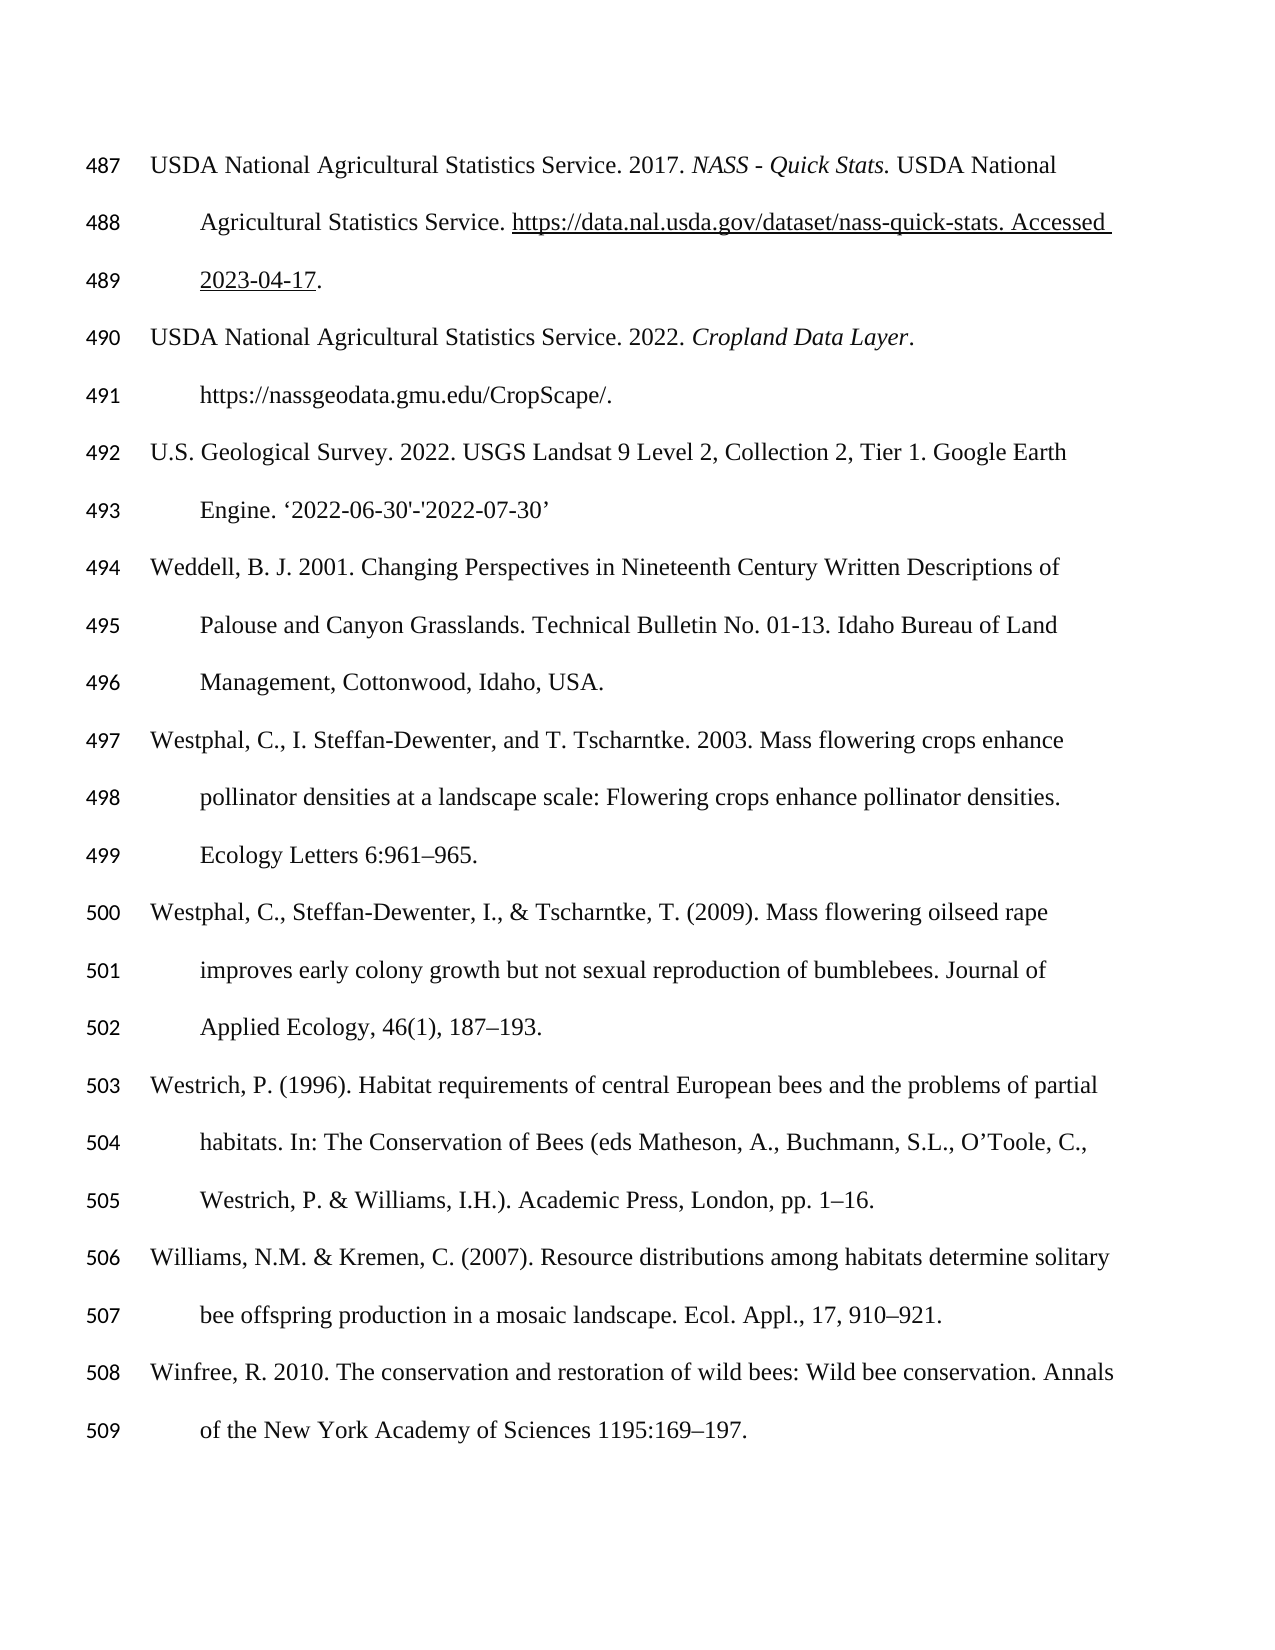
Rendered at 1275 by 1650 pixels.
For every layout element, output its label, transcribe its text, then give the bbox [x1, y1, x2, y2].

text Weddell, B. J. 2001. Changing Perspectives in Nineteenth Century Written Descriptions of Palouse and Canyon Grasslands. Technical Bulletin No. 01-13. Idaho Bureau of Land Management, Cottonwood, Idaho, USA. [150, 552, 1125, 696]
text Westphal, C., I. Steffan-Dewenter, and T. Tscharntke. 2003. Mass flowering crops enhance pollinator densities at a landscape scale: Flowering crops enhance pollinator densities. Ecology Letters 6:961–965. [150, 725, 1125, 869]
text Williams, N.M. & Kremen, C. (2007). Resource distributions among habitats determine solitary bee offspring production in a mosaic landscape. Ecol. Appl., 17, 910–921. [150, 1242, 1125, 1329]
text U.S. Geological Survey. 2022. USGS Landsat 9 Level 2, Collection 2, Tier 1. Google Earth Engine. ‘2022-06-30'-'2022-07-30’ [150, 437, 1125, 524]
text Winfree, R. 2010. The conservation and restoration of wild bees: Wild bee conservation. Annals of the New York Academy of Sciences 1195:169–197. [150, 1357, 1125, 1444]
text Westrich, P. (1996). Habitat requirements of central European bees and the problems of partial habitats. In: The Conservation of Bees (eds Matheson, A., Buchmann, S.L., O’Toole, C., Westrich, P. & Williams, I.H.). Academic Press, London, pp. 1–16. [150, 1070, 1125, 1214]
text USDA National Agricultural Statistics Service. 2022. Cropland Data Layer. https://nassgeodata.gmu.edu/CropScape/. [150, 322, 1125, 409]
text Westphal, C., Steffan-Dewenter, I., & Tscharntke, T. (2009). Mass flowering oilseed rape improves early colony growth but not sexual reproduction of bumblebees. Journal of Applied Ecology, 46(1), 187–193. [150, 897, 1125, 1041]
text USDA National Agricultural Statistics Service. 2017. NASS - Quick Stats. USDA National Agricultural Statistics Service. https://data.nal.usda.gov/dataset/nass-quick-stats. Accessed 2023-04-17. [150, 150, 1125, 294]
